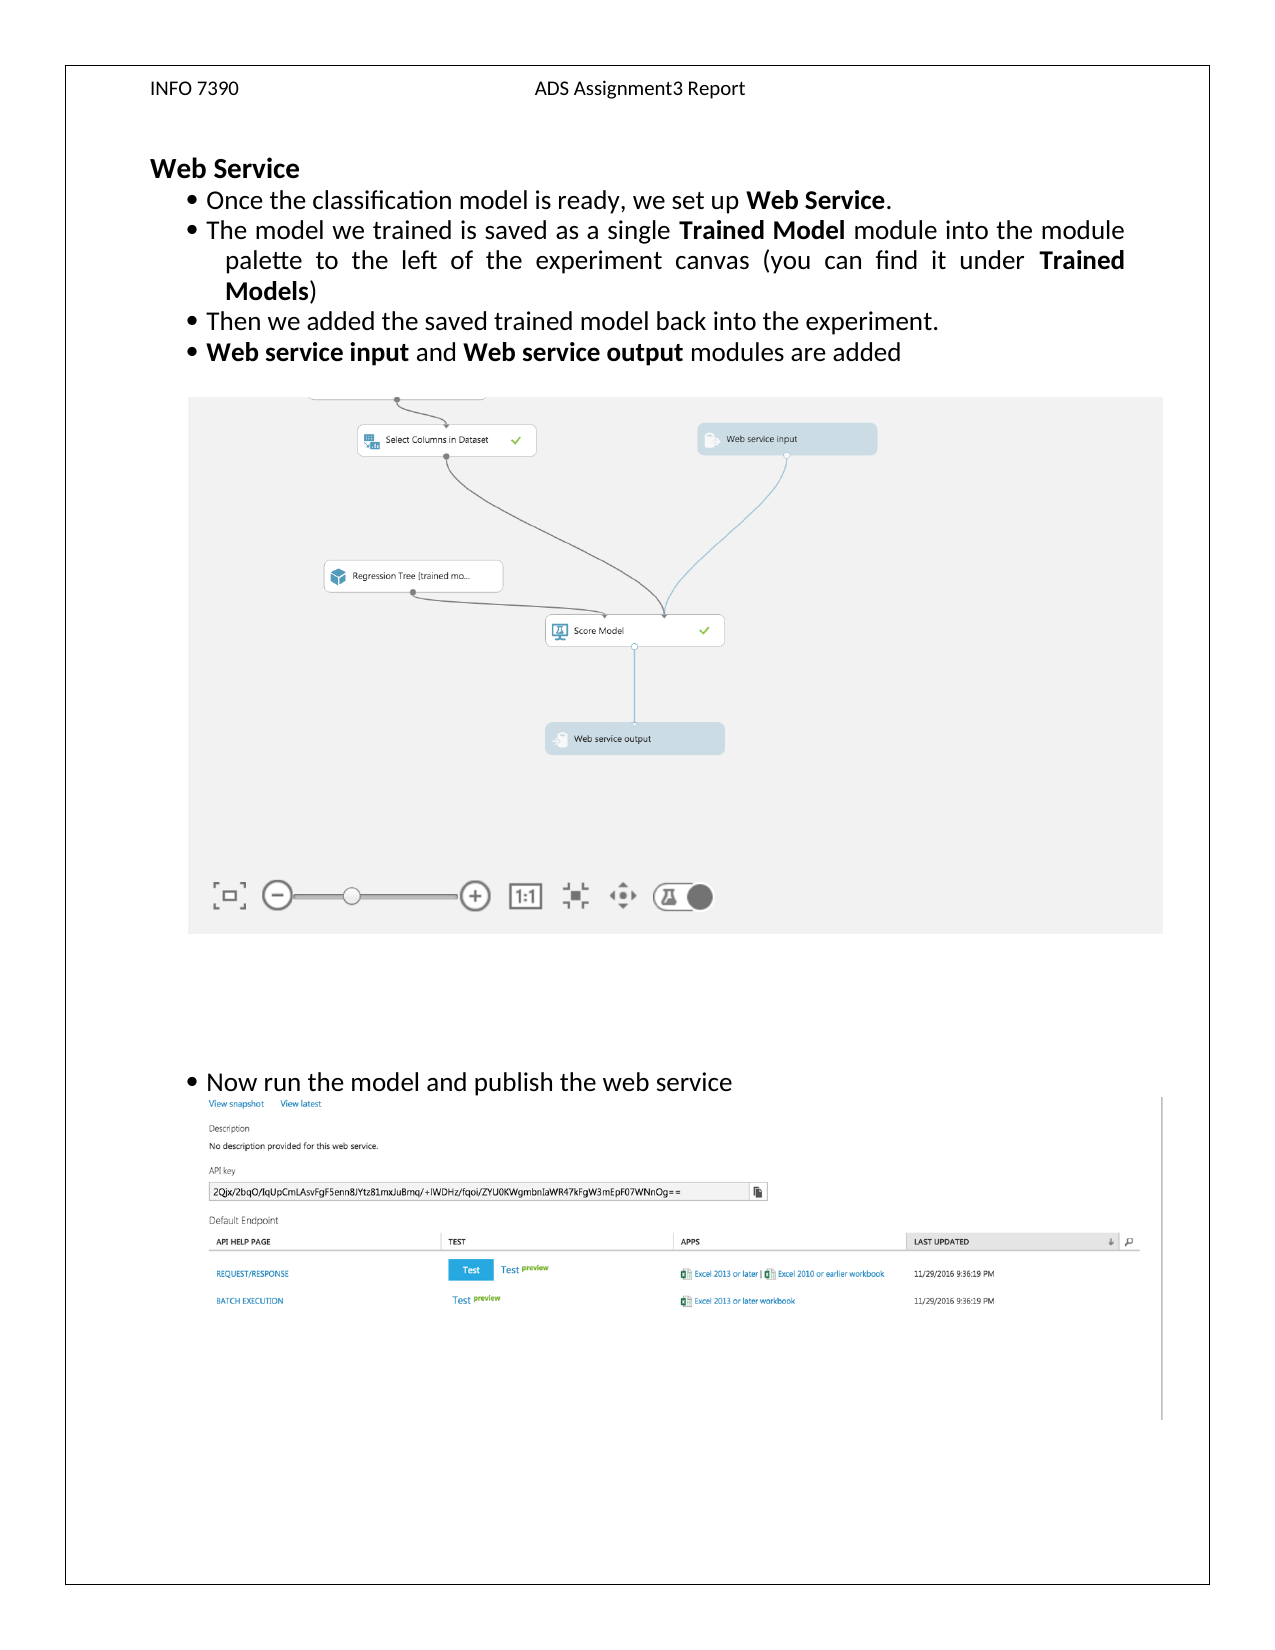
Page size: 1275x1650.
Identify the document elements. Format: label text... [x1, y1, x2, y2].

picture [187, 397, 1163, 934]
list Now run the model and publish the web service [187, 1067, 1125, 1097]
list The model we trained is saved as a single Trained Model module into the module palette to the left of the experiment canvas (you can find it under Trained Models) [187, 216, 1125, 307]
list Once the classification model is ready, we set up Web Service. [187, 185, 1125, 216]
list Then we added the saved trained model back into the experiment. [187, 307, 1125, 337]
list Web service input and Web service output modules are added [187, 337, 1125, 367]
text Web Service [150, 150, 1125, 185]
picture [187, 1097, 1163, 1420]
